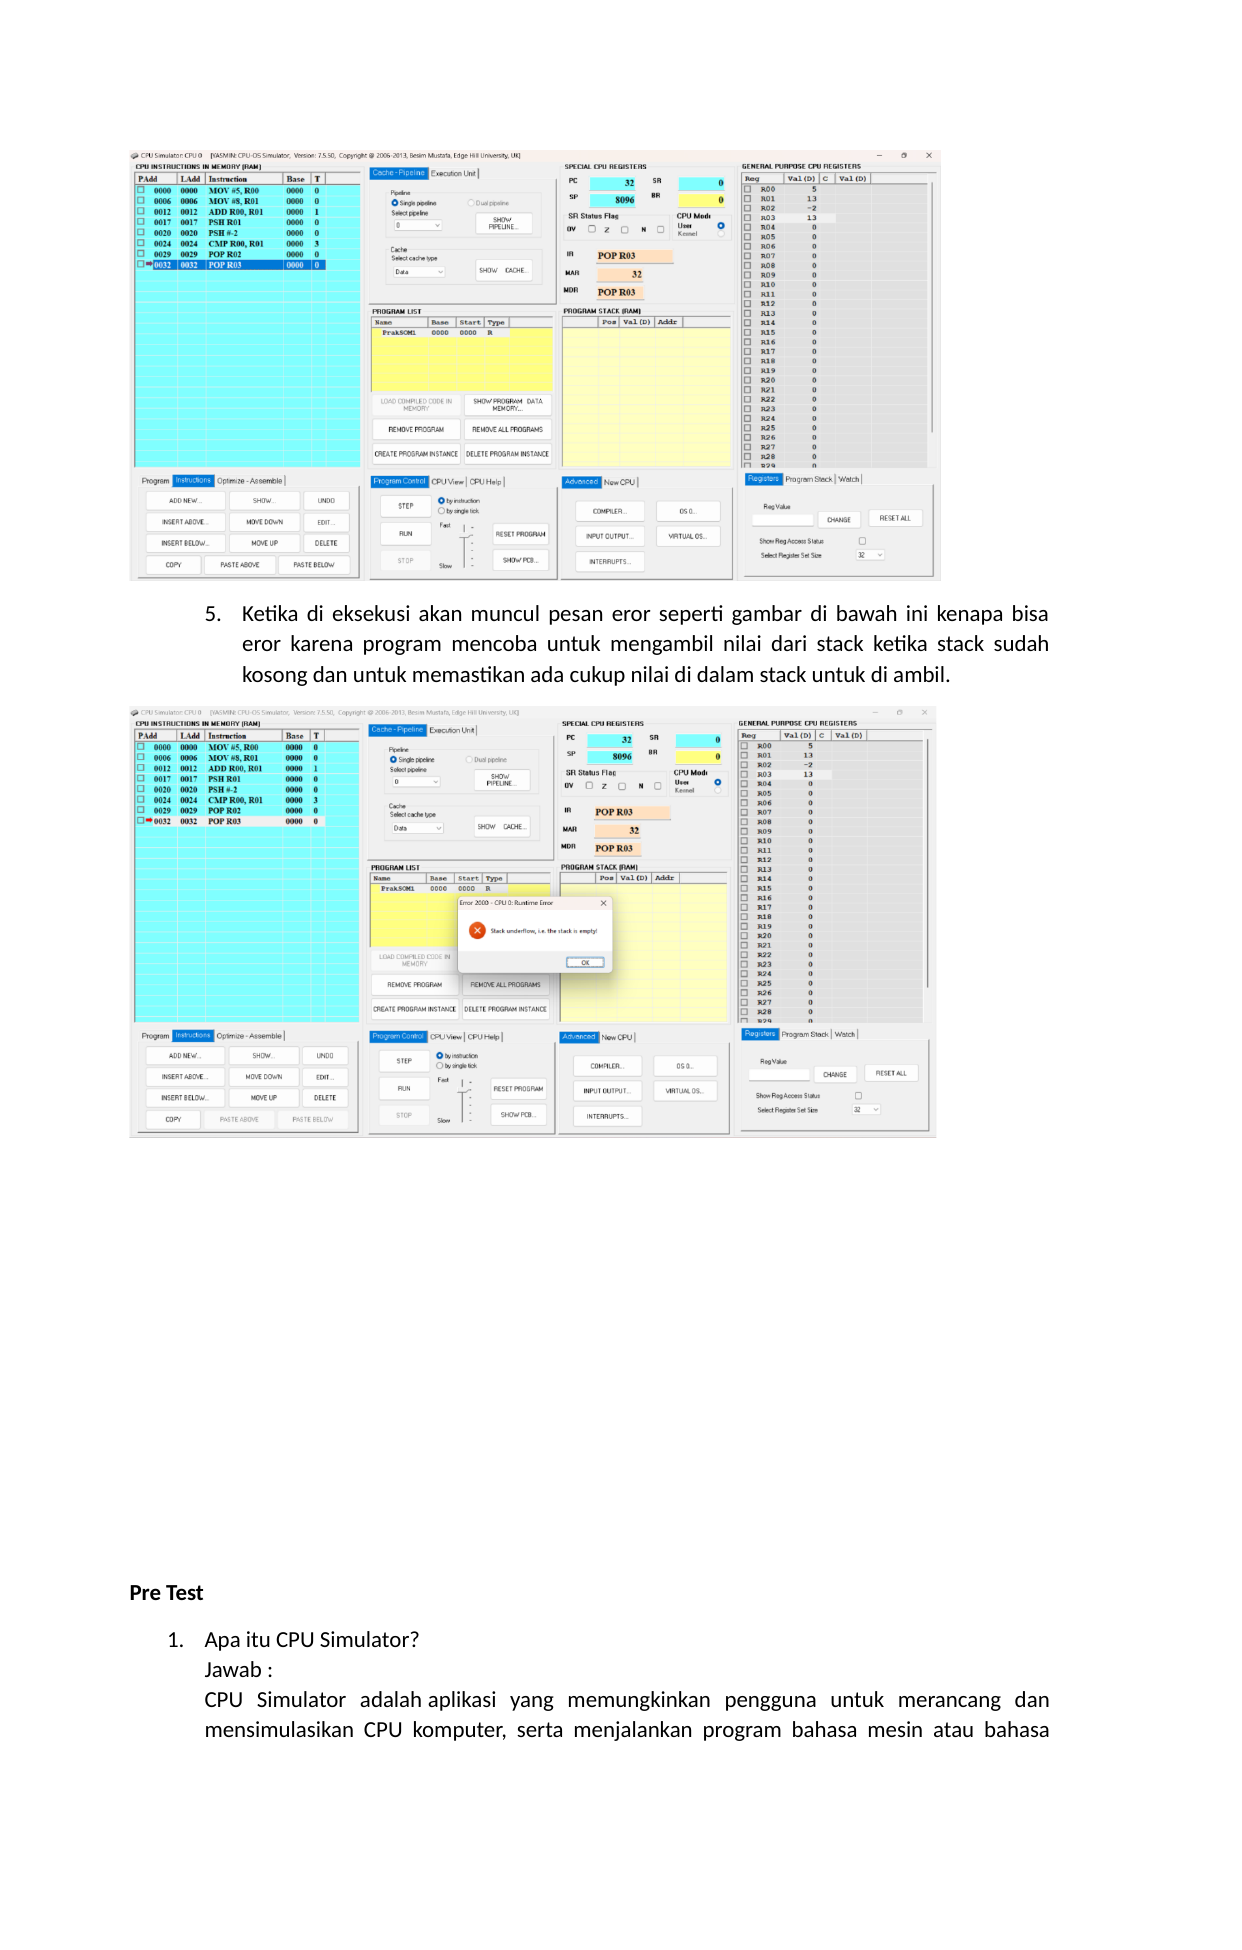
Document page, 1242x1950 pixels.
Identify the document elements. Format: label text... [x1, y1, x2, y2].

list Apa itu CPU Simulator? [167, 1625, 1051, 1653]
picture [129, 150, 941, 581]
text Pre Test [129, 1578, 1051, 1606]
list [204, 1685, 1051, 1743]
list Ketika di eksekusi akan muncul pesan eror seperti gambar di bawah ini kenapa bisa eror karena program mencoba untuk mengambil nilai dari stack ketika stack sudah kosong dan untuk memastikan ada cukup nilai di dalam stack untuk di ambil. [204, 599, 1051, 688]
list Jawab : [204, 1655, 1051, 1683]
picture [129, 706, 937, 1138]
